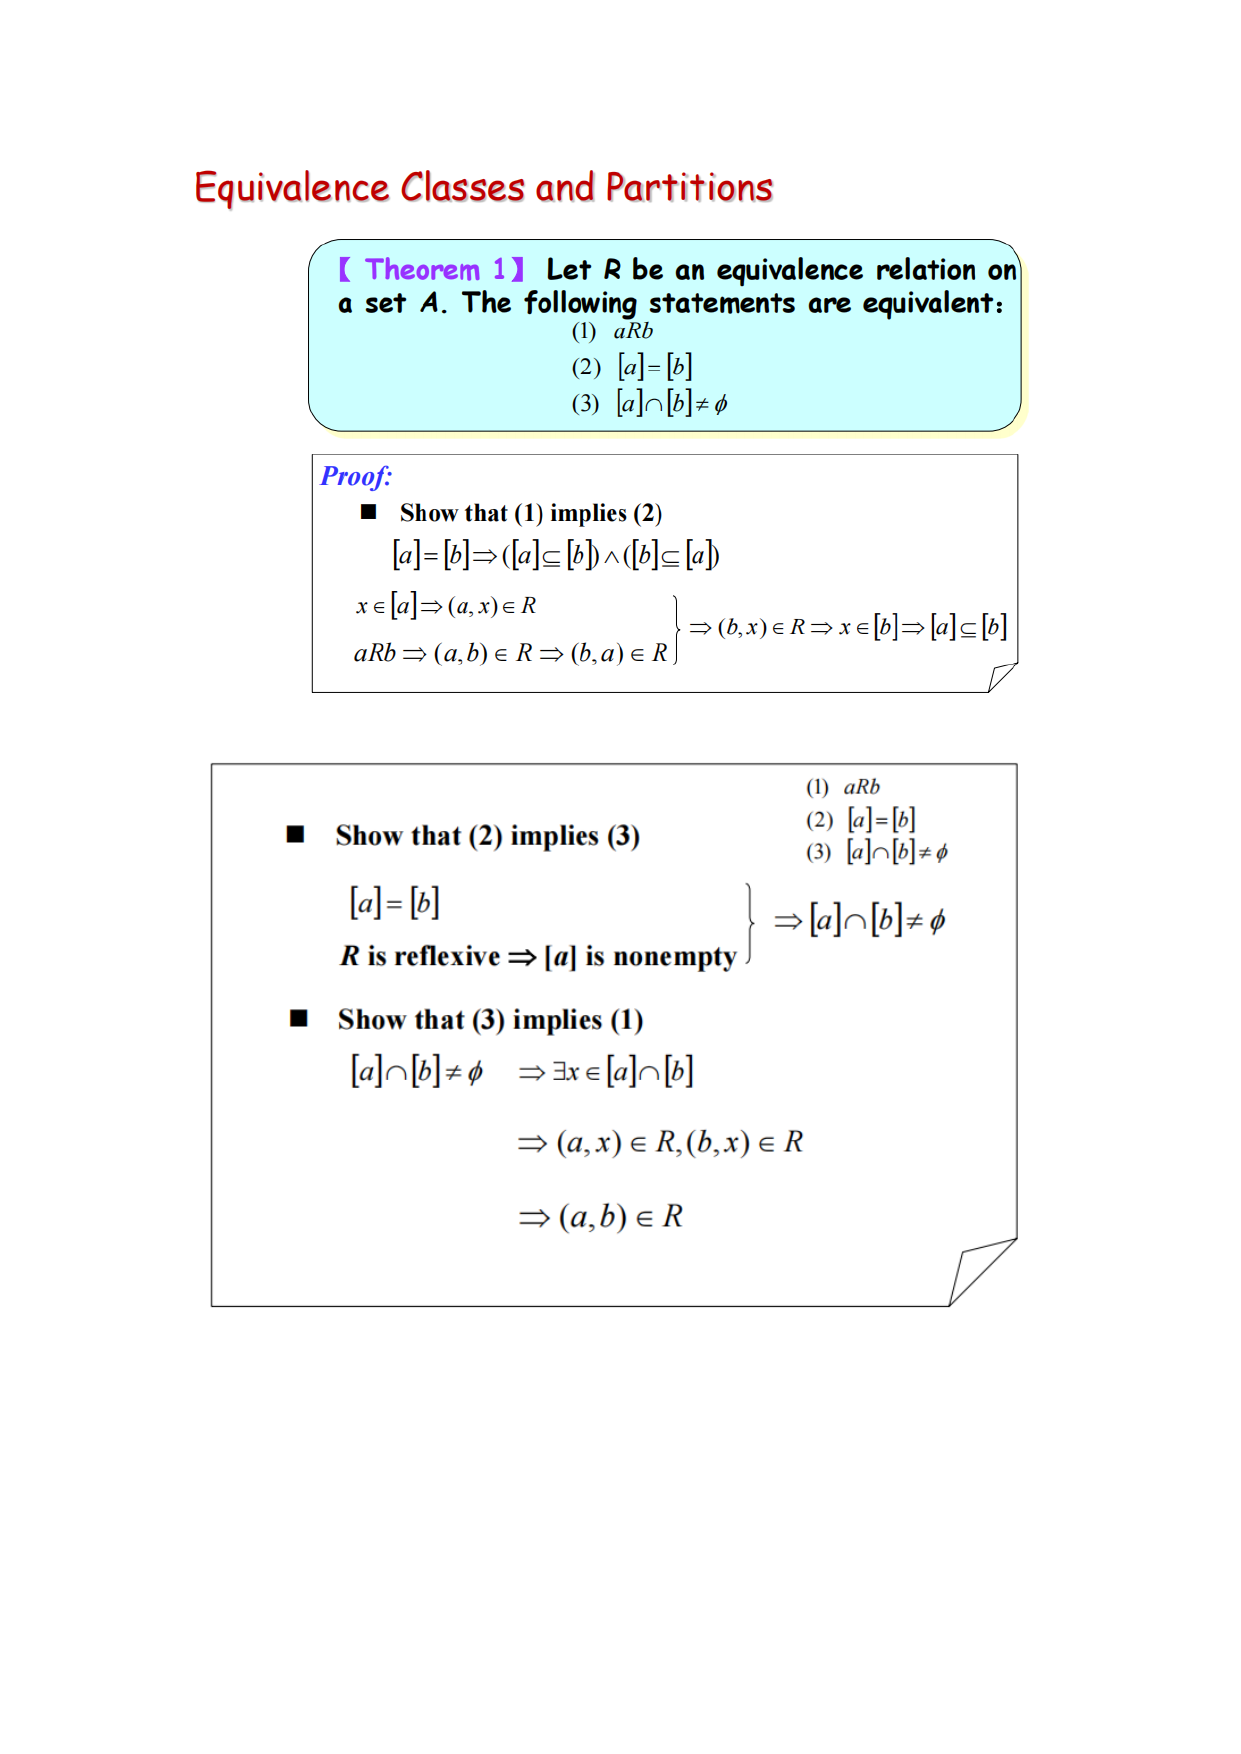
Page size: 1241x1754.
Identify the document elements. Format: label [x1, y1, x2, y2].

picture [187, 747, 1053, 1331]
picture [187, 162, 1053, 707]
